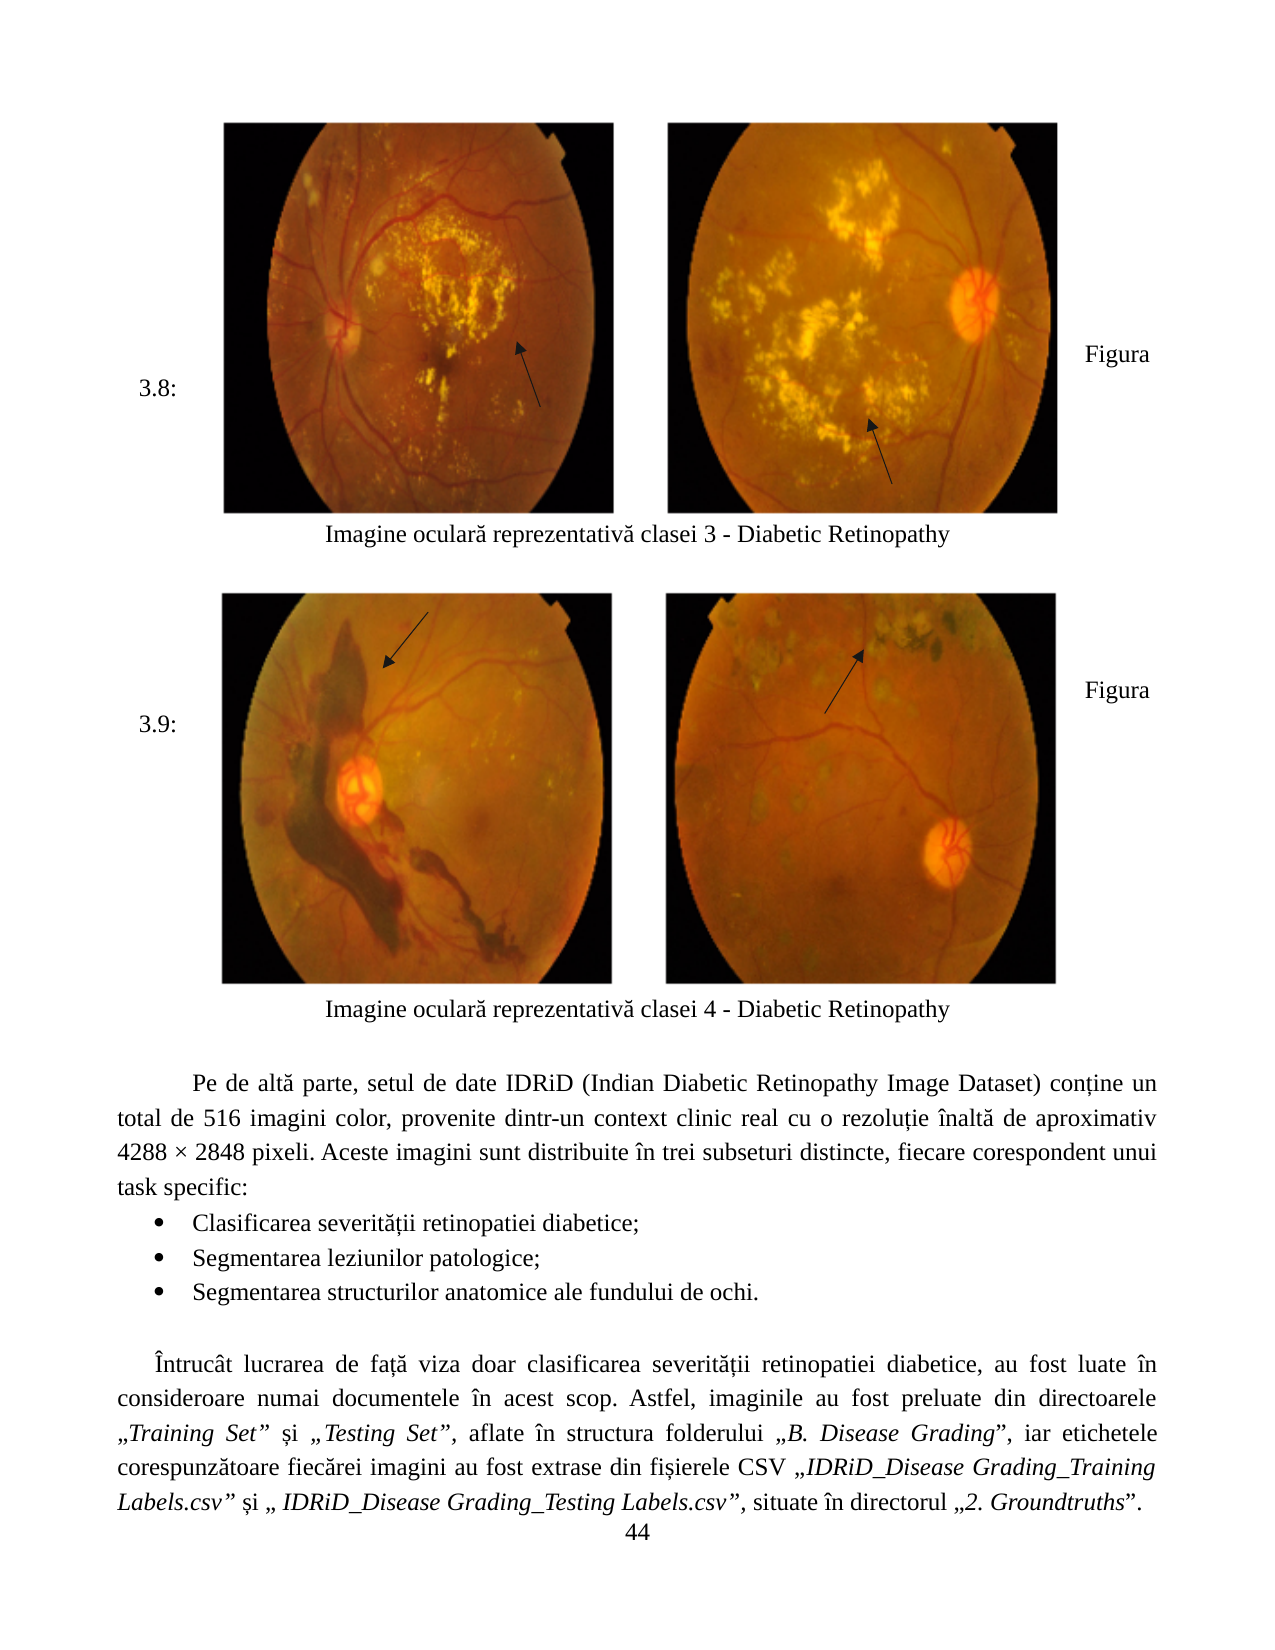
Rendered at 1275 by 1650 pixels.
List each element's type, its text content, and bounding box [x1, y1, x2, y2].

list Segmentarea leziunilor patologice; [154, 1243, 1158, 1272]
text Întrucât lucrarea de față viza doar clasificarea severității retinopatiei diabetice, au fost luate în consideroare numai documentele în acest scop. Astfel, imaginile au fost preluate din directoarele „Training Set” și „Testing Set”, aflate în structura folderului „B. Disease Grading”, iar etichetele corespunzătoare fiecărei imagini au fost extrase din fișierele CSV „IDRiD_Disease Grading_Training Labels.csv” și „ IDRiD_Disease Grading_Testing Labels.csv”, situate în directorul „2. Groundtruths”. [117, 1349, 1158, 1516]
list Segmentarea structurilor anatomice ale fundului de ochi. [154, 1277, 1158, 1306]
text Pe de altă parte, setul de date IDRiD (Indian Diabetic Retinopathy Image Dataset) conține un total de 516 imagini color, provenite dintr-un context clinic real cu o rezoluție înaltă de aproximativ 4288 × 2848 pixeli. Aceste imagini sunt distribuite în trei subseturi distincte, fiecare corespondent unui task specific: [117, 1068, 1158, 1200]
text Figura 3.9: Imagine oculară reprezentativă clasei 4 - Diabetic Retinopathy [117, 675, 1158, 1023]
picture [217, 590, 1058, 995]
list Clasificarea severității retinopatiei diabetice; [154, 1208, 1158, 1237]
text Figura 3.8: Imagine oculară reprezentativă clasei 3 - Diabetic Retinopathy [117, 339, 1158, 548]
picture [217, 117, 1058, 519]
